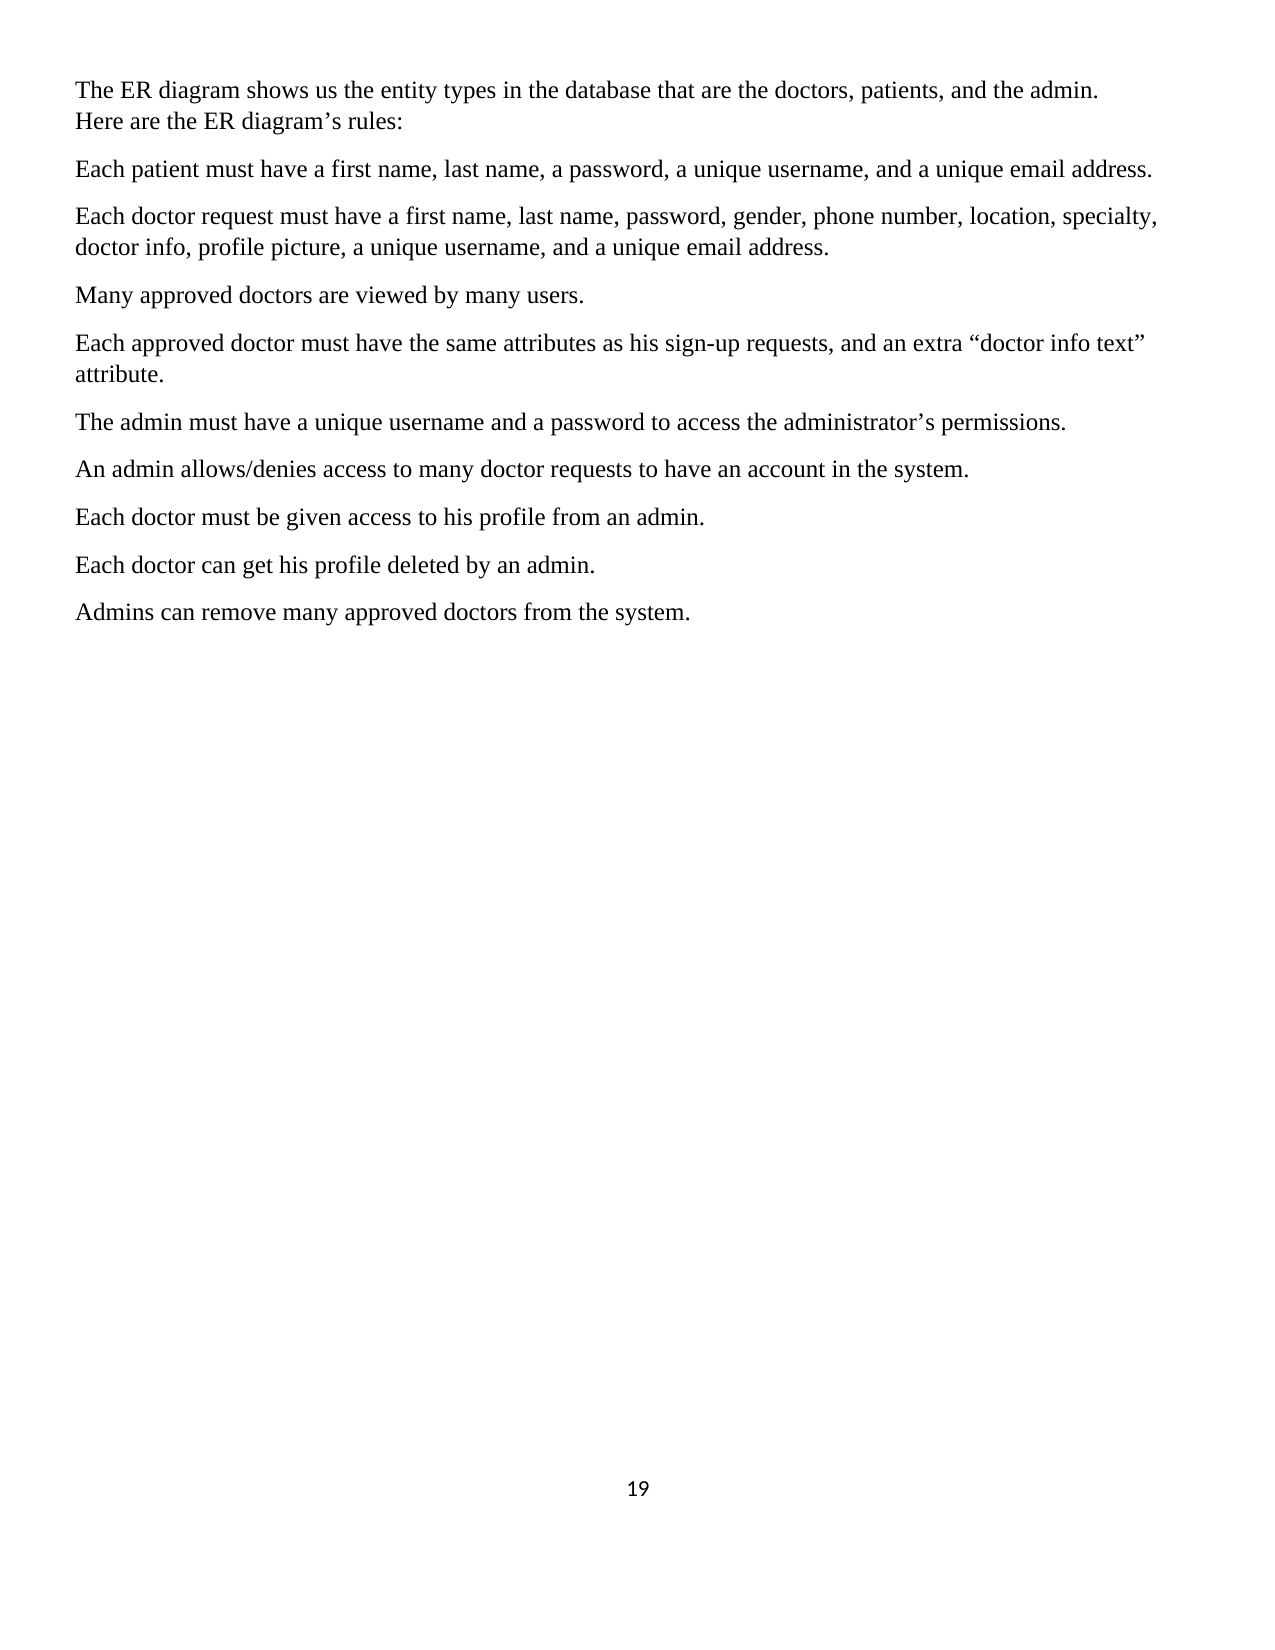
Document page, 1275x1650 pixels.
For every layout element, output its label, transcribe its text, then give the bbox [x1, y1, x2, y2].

text Each approved doctor must have the same attributes as his sign-up requests, and an extra “doctor info text” attribute. [75, 328, 1200, 388]
text The ER diagram shows us the entity types in the database that are the doctors, patients, and the admin. Here are the ER diagram’s rules: [75, 75, 1200, 135]
text The admin must have a unique username and a password to access the administrator’s permissions. [75, 407, 1200, 435]
text Each doctor can get his profile deleted by an admin. [75, 550, 1200, 578]
text An admin allows/denies access to many doctor requests to have an account in the system. [75, 454, 1200, 483]
text Each doctor must be given access to his profile from an admin. [75, 502, 1200, 531]
text Each doctor request must have a first name, last name, password, gender, phone number, location, specialty, doctor info, profile picture, a unique username, and a unique email address. [75, 201, 1200, 261]
text Each patient must have a first name, last name, a password, a unique username, and a unique email address. [75, 154, 1200, 182]
text Many approved doctors are viewed by many users. [75, 280, 1200, 309]
text Admins can remove many approved doctors from the system. [75, 597, 1200, 626]
